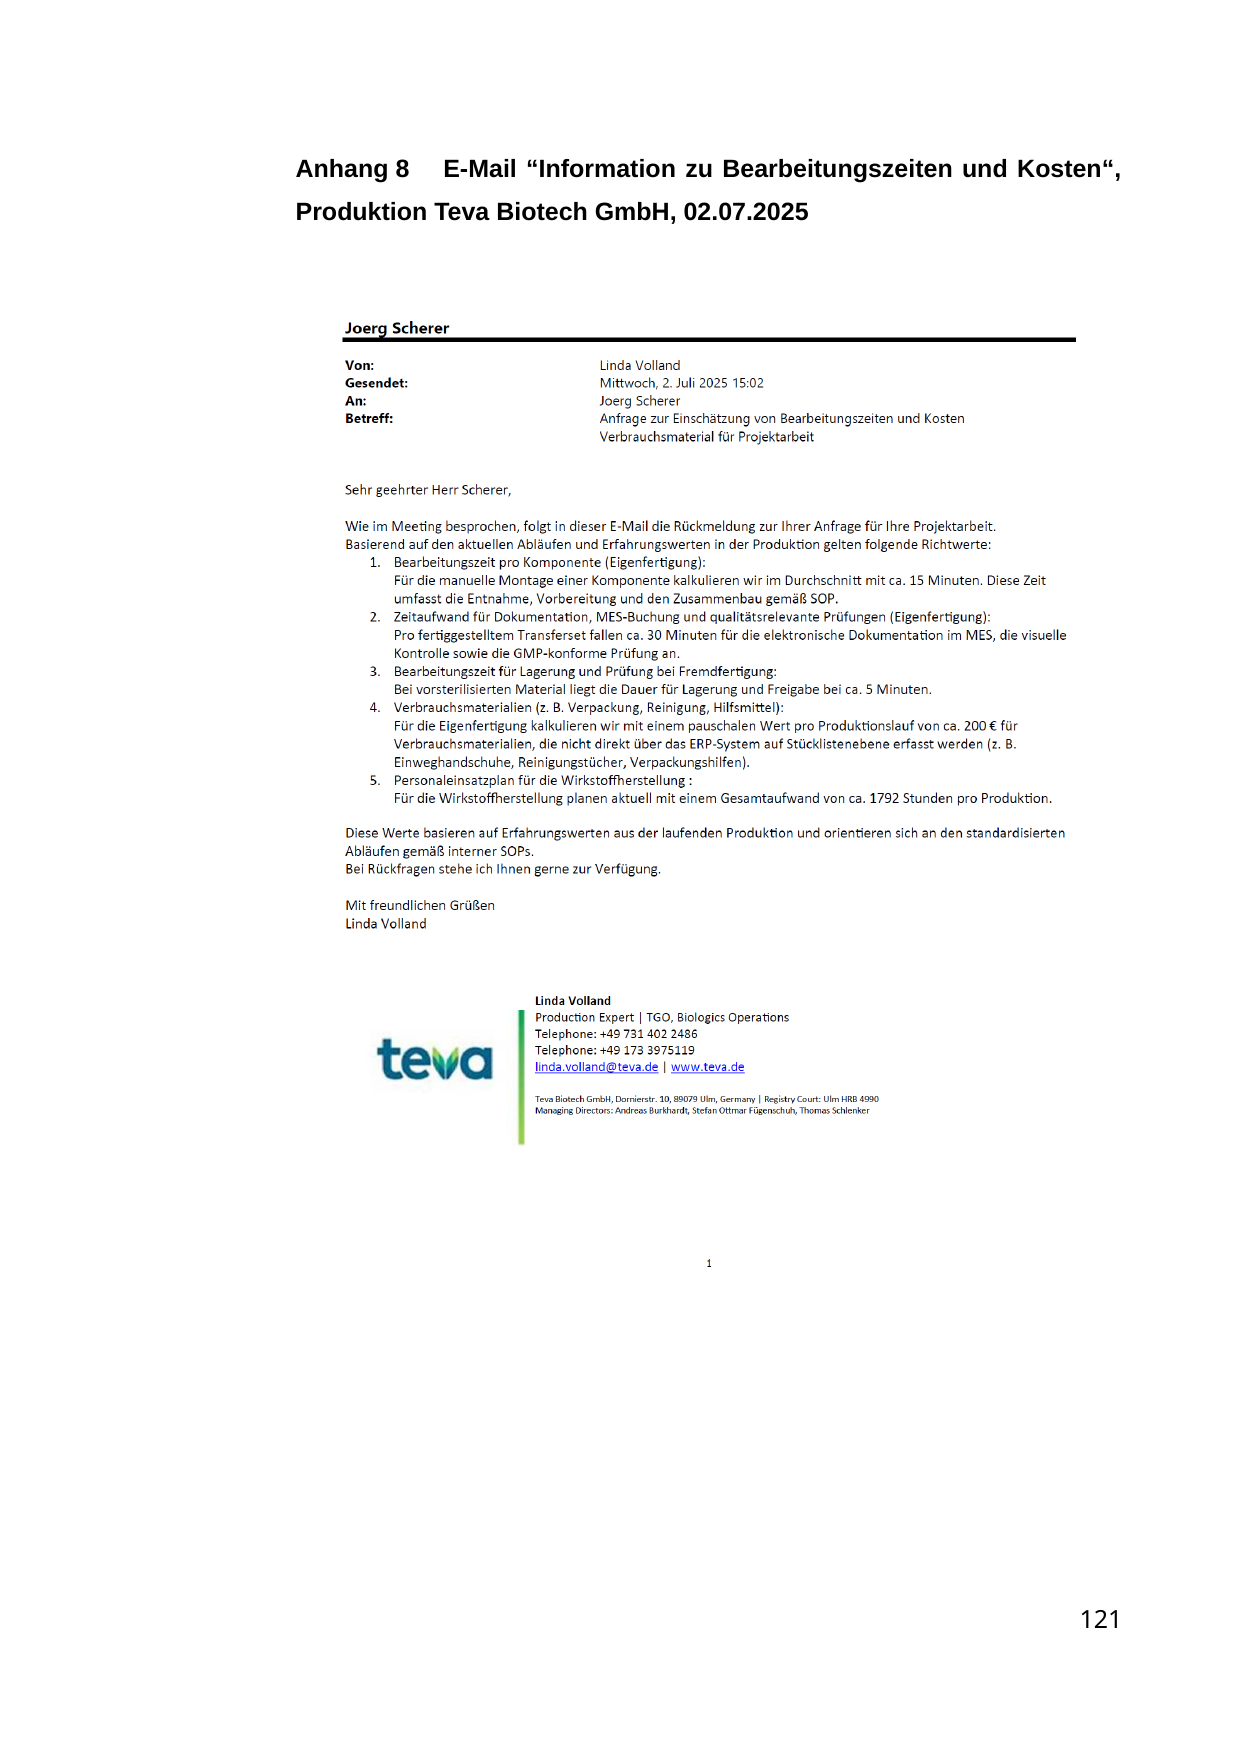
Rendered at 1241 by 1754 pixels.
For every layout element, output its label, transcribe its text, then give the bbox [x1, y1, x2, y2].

text E-Mail “Information zu Bearbeitungszeiten und Kosten“, Produktion Teva Biotech GmbH, 02.07.2025 [295, 153, 1122, 225]
